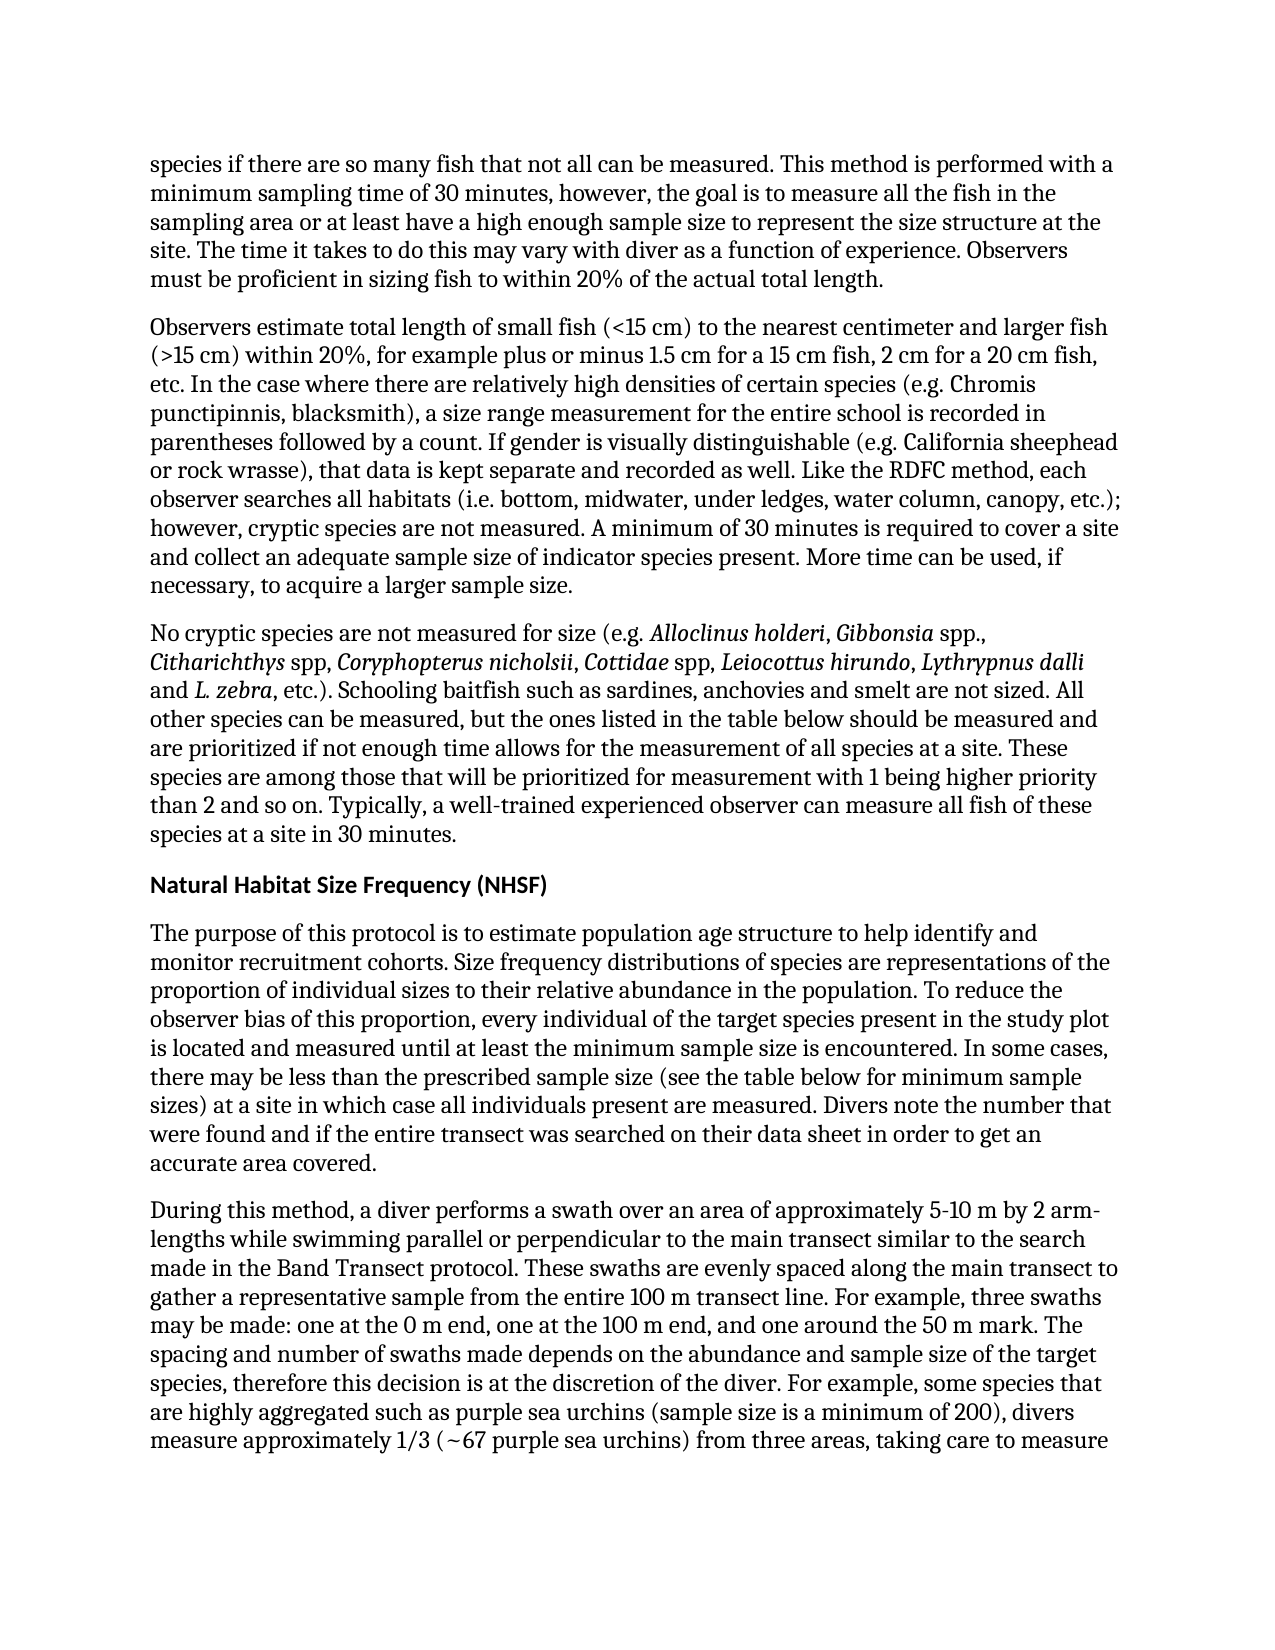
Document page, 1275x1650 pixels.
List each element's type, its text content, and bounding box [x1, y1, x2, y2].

text No cryptic species are not measured for size (e.g. Alloclinus holderi, Gibbonsia spp., Citharichthys spp, Coryphopterus nicholsii, Cottidae spp, Leiocottus hirundo, Lythrypnus dalli and L. zebra, etc.). Schooling baitfish such as sardines, anchovies and smelt are not sized. All other species can be measured, but the ones listed in the table below should be measured and are prioritized if not enough time allows for the measurement of all species at a site. These species are among those that will be prioritized for measurement with 1 being higher priority than 2 and so on. Typically, a well-trained experienced observer can measure all fish of these species at a site in 30 minutes. [150, 619, 1125, 849]
subtitle Natural Habitat Size Frequency (NHSF) [150, 869, 1125, 900]
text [150, 1196, 1125, 1455]
text Observers estimate total length of small fish (<15 cm) to the nearest centimeter and larger fish (>15 cm) within 20%, for example plus or minus 1.5 cm for a 15 cm fish, 2 cm for a 20 cm fish, etc. In the case where there are relatively high densities of certain species (e.g. Chromis punctipinnis, blacksmith), a size range measurement for the entire school is recorded in parentheses followed by a count. If gender is visually distinguishable (e.g. California sheephead or rock wrasse), that data is kept separate and recorded as well. Like the RDFC method, each observer searches all habitats (i.e. bottom, midwater, under ledges, water column, canopy, etc.); however, cryptic species are not measured. A minimum of 30 minutes is required to cover a site and collect an adequate sample size of indicator species present. More time can be used, if necessary, to acquire a larger sample size. [150, 312, 1125, 600]
text The purpose of this protocol is to estimate population age structure to help identify and monitor recruitment cohorts. Size frequency distributions of species are representations of the proportion of individual sizes to their relative abundance in the population. To reduce the observer bias of this proportion, every individual of the target species present in the study plot is located and measured until at least the minimum sample size is encountered. In some cases, there may be less than the prescribed sample size (see the table below for minimum sample sizes) at a site in which case all individuals present are measured. Divers note the number that were found and if the entire transect was searched on their data sheet in order to get an accurate area covered. [150, 919, 1125, 1178]
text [150, 150, 1125, 294]
